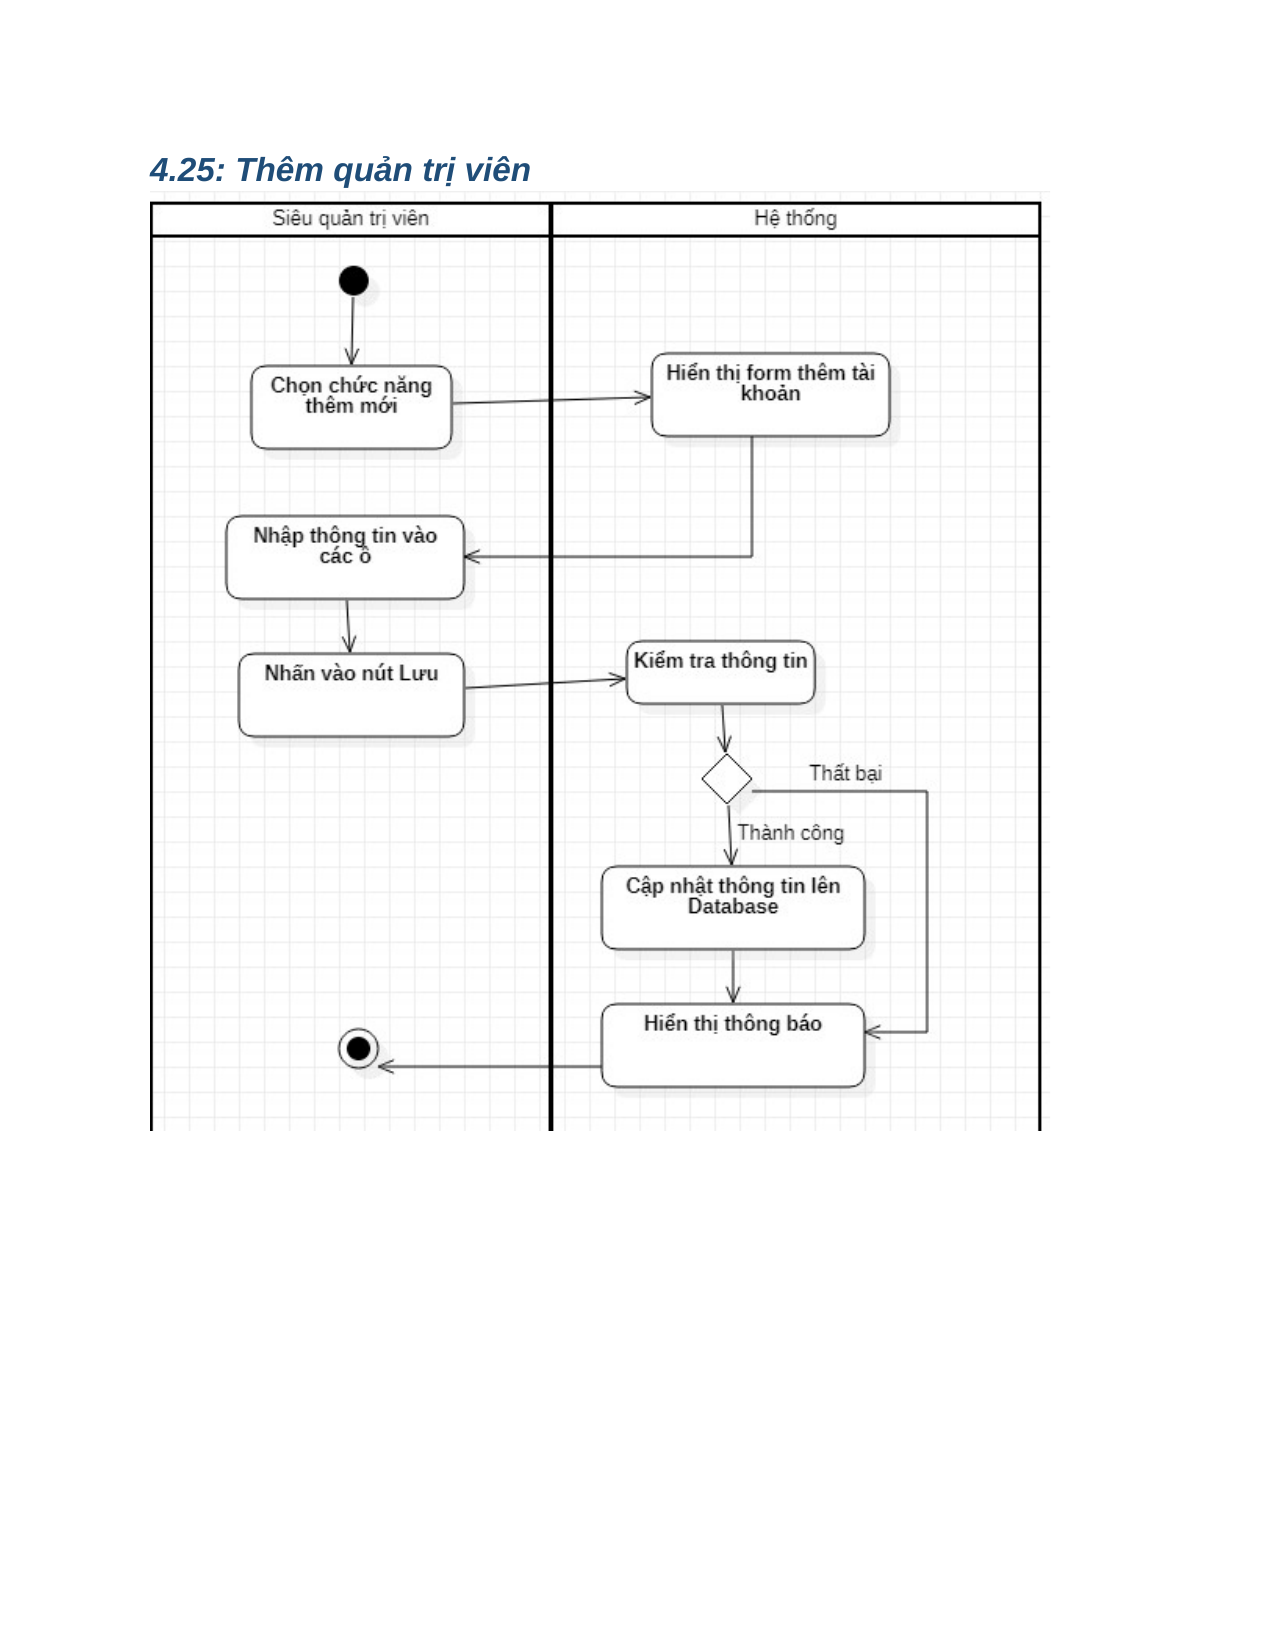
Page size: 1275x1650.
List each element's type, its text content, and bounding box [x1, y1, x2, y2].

subtitle 4.25: Thêm quản trị viên [150, 150, 1125, 188]
picture [150, 191, 1050, 1131]
